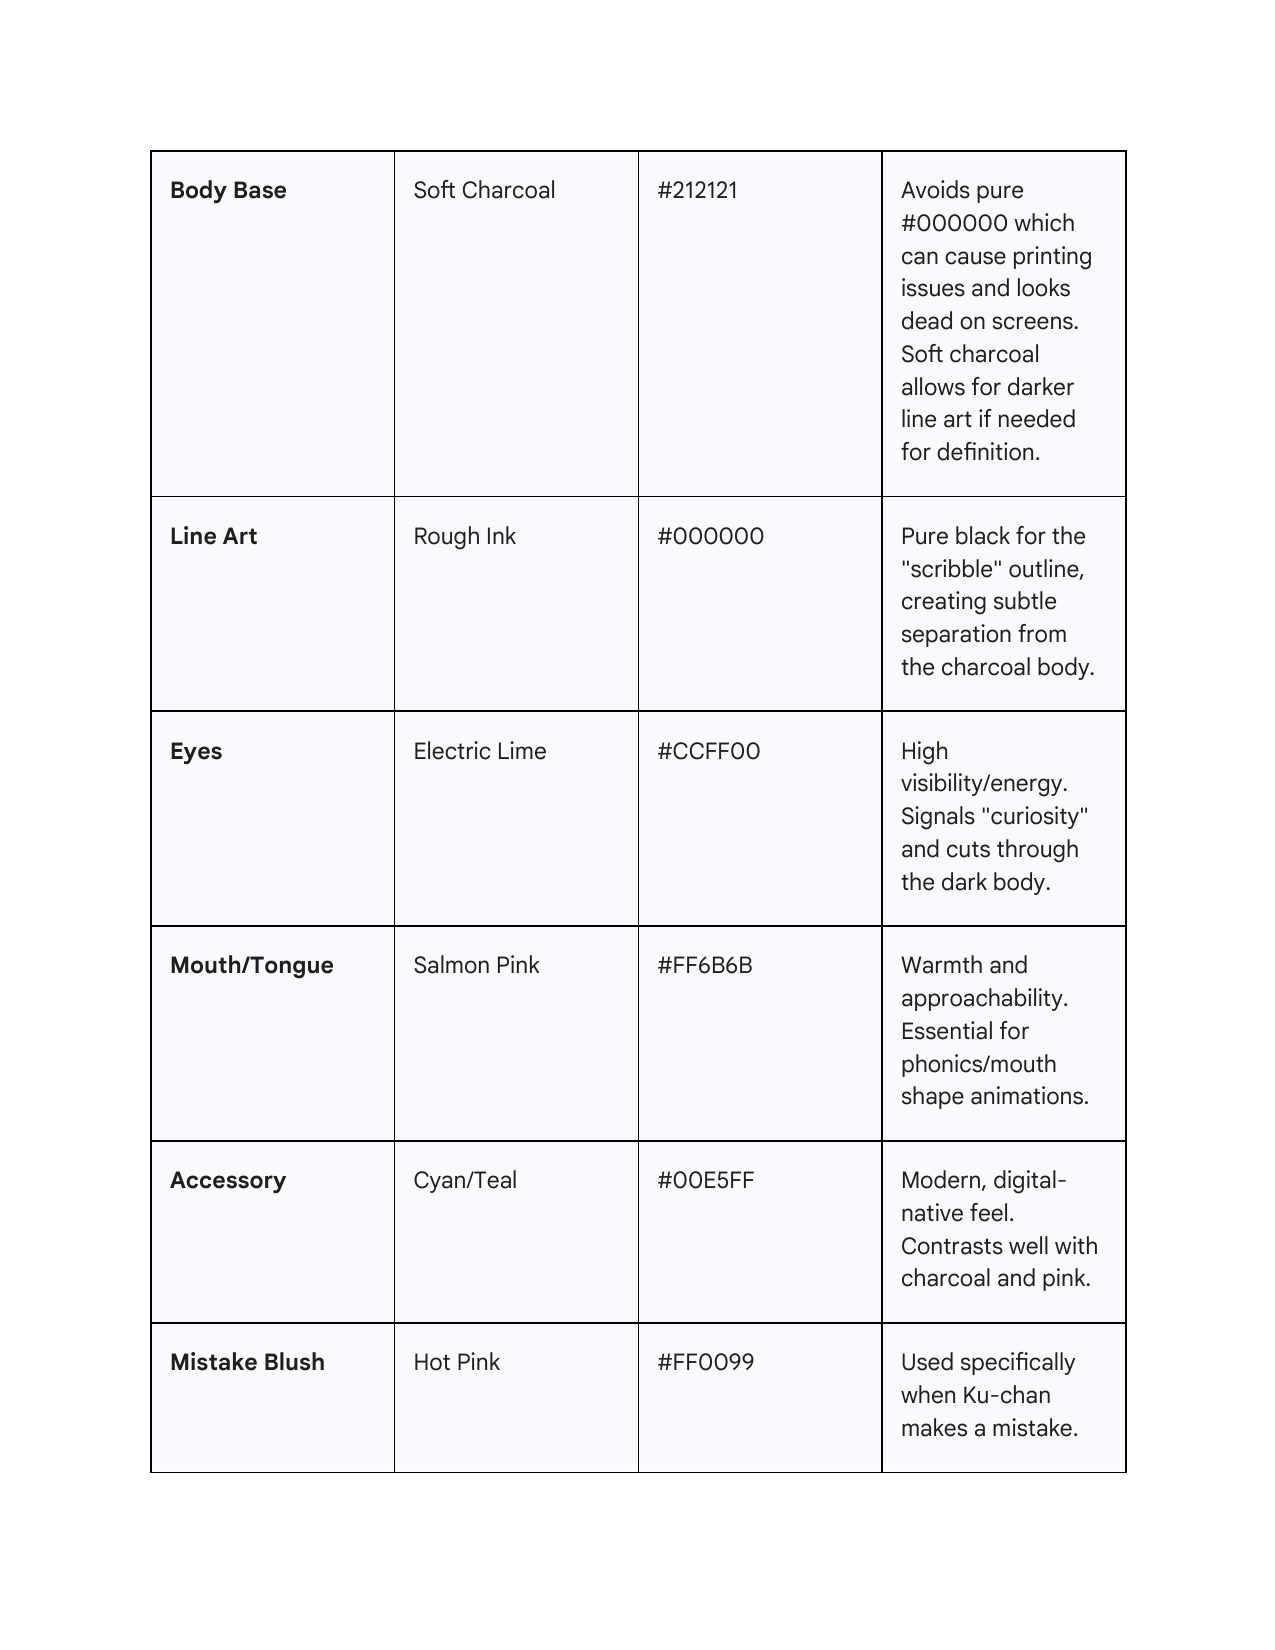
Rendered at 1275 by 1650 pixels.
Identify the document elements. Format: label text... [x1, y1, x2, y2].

table_cell Accessory [152, 1142, 394, 1322]
table_cell #212121 [639, 152, 881, 496]
table_cell Mouth/Tongue [152, 927, 394, 1140]
table_cell Mistake Blush [152, 1324, 394, 1471]
table_cell Line Art [152, 497, 394, 710]
table_cell #CCFF00 [639, 712, 881, 925]
table_cell Salmon Pink [395, 927, 638, 1140]
table_cell Soft Charcoal [395, 152, 638, 496]
table_cell Avoids pure #000000 which can cause printing issues and looks dead on screens. Soft charcoal allows for darker line art if needed for definition. [883, 152, 1125, 496]
table_cell Used specifically when Ku-chan makes a mistake. [883, 1324, 1125, 1471]
table_cell Rough Ink [395, 497, 638, 710]
table_cell Pure black for the "scribble" outline, creating subtle separation from the charcoal body. [883, 497, 1125, 710]
table_cell Body Base [152, 152, 394, 496]
table_cell Modern, digital-native feel. Contrasts well with charcoal and pink. [883, 1142, 1125, 1322]
table_cell Hot Pink [395, 1324, 638, 1471]
table_cell #FF6B6B [639, 927, 881, 1140]
table_cell High visibility/energy. Signals "curiosity" and cuts through the dark body. [883, 712, 1125, 925]
table_cell #FF0099 [639, 1324, 881, 1471]
table_cell Electric Lime [395, 712, 638, 925]
table_cell #000000 [639, 497, 881, 710]
table_cell Eyes [152, 712, 394, 925]
table_cell Warmth and approachability. Essential for phonics/mouth shape animations. [883, 927, 1125, 1140]
table_cell Cyan/Teal [395, 1142, 638, 1322]
table_cell #00E5FF [639, 1142, 881, 1322]
